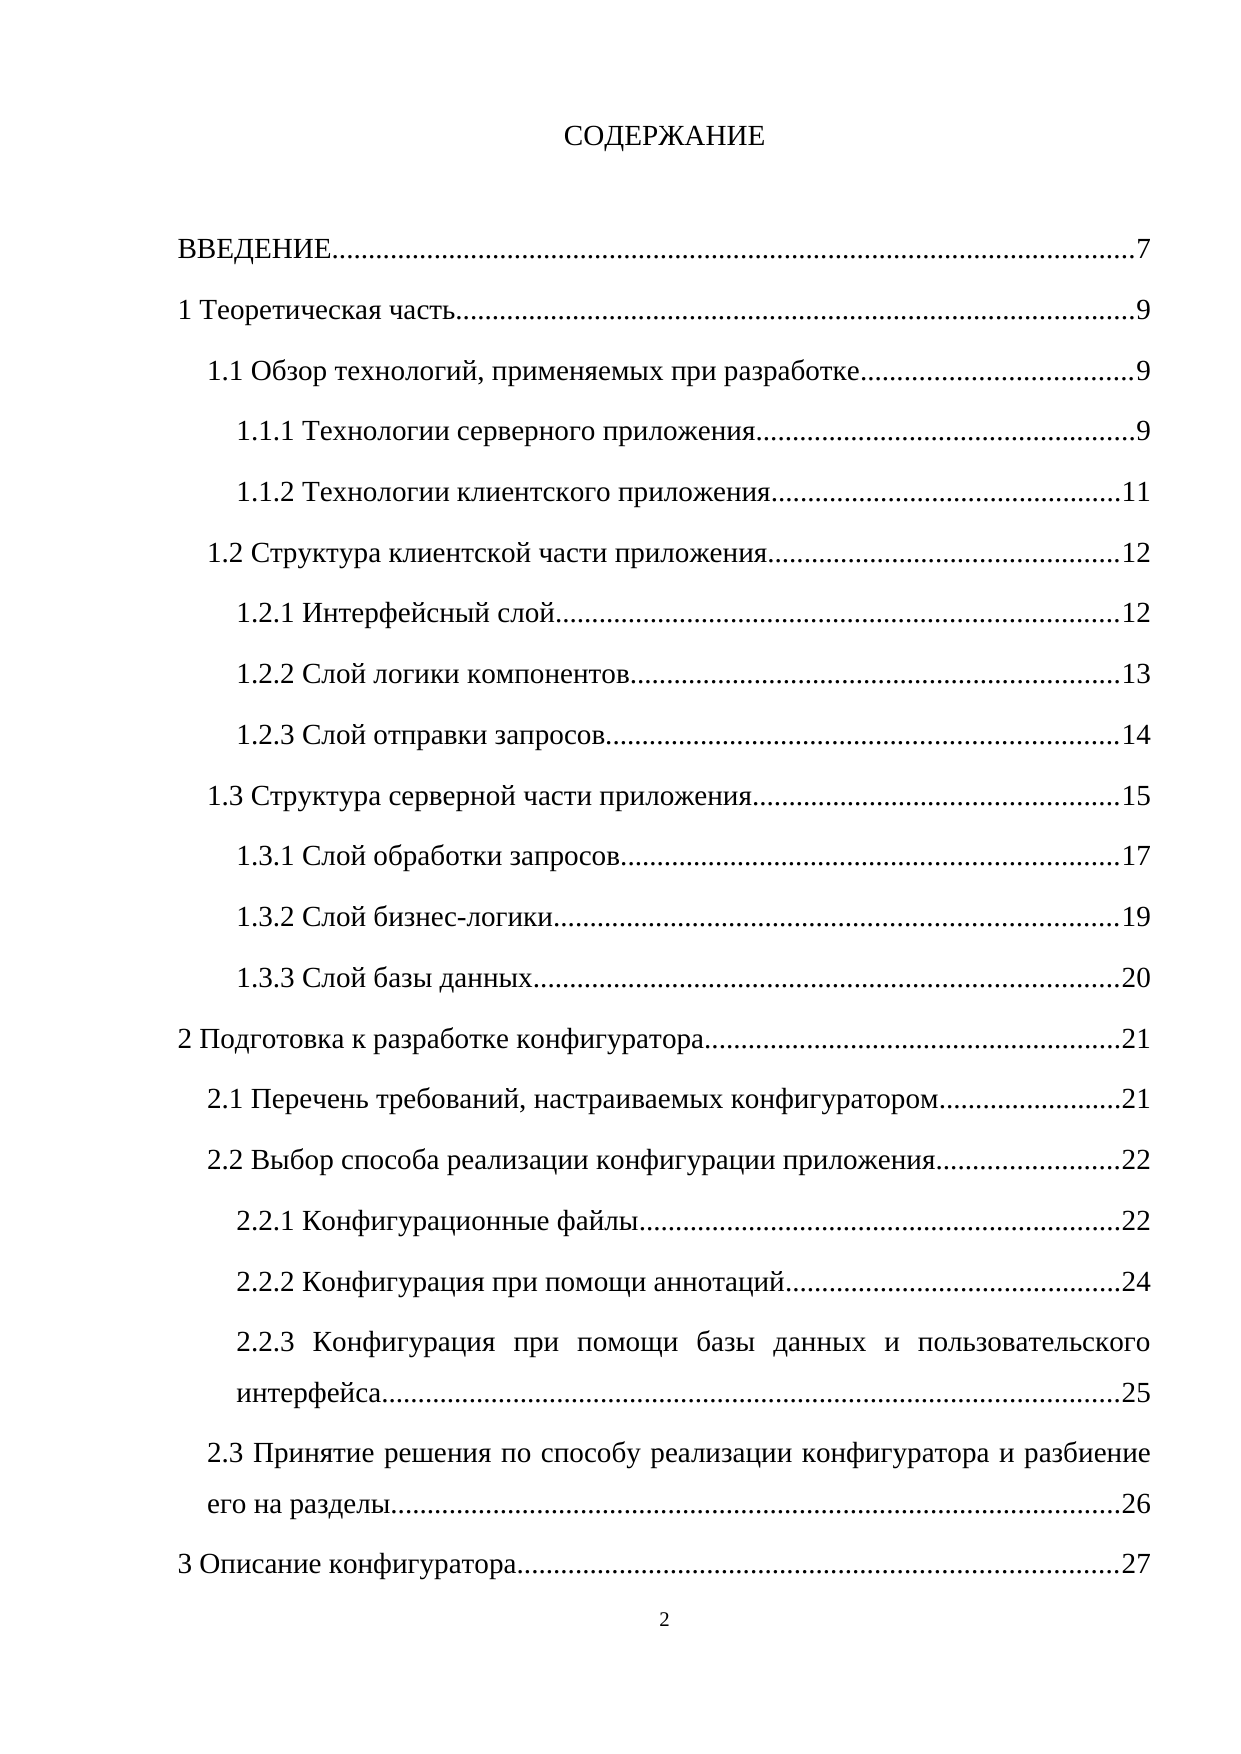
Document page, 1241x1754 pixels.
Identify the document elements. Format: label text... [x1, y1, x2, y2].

text 2.2.2 Конфигурация при помощи аннотаций 24 [236, 1264, 1152, 1297]
text 1.2.1 Интерфейсный слой 12 [236, 596, 1152, 629]
text 1.1.1 Технологии серверного приложения 9 [236, 413, 1152, 447]
text 1.1.2 Технологии клиентского приложения 11 [236, 474, 1152, 508]
text 1 Теоретическая часть 9 [177, 292, 1152, 326]
text 1.3.1 Слой обработки запросов 17 [236, 838, 1152, 872]
text 2.1 Перечень требований, настраиваемых конфигуратором 21 [207, 1081, 1152, 1115]
text СОДЕРЖАНИЕ [177, 118, 1152, 152]
text 3 Описание конфигуратора 27 [177, 1546, 1152, 1580]
text 1.1 Обзор технологий, применяемых при разработке 9 [207, 353, 1152, 386]
text 2.2.1 Конфигурационные файлы 22 [236, 1203, 1152, 1236]
text 2.3 Принятие решения по способу реализации конфигуратора и разбиение его на разделы 26 [207, 1435, 1152, 1519]
text 2 Подготовка к разработке конфигуратора 21 [177, 1021, 1152, 1054]
text 1.2.3 Слой отправки запросов 14 [236, 717, 1152, 751]
text 1.2 Структура клиентской части приложения 12 [207, 535, 1152, 568]
text ВВЕДЕНИЕ 7 [177, 231, 1152, 265]
text 1.2.2 Слой логики компонентов 13 [236, 656, 1152, 690]
text 1.3.2 Слой бизнес-логики 19 [236, 899, 1152, 933]
text 1.3 Структура серверной части приложения 15 [207, 778, 1152, 811]
text 2.2 Выбор способа реализации конфигурации приложения 22 [207, 1142, 1152, 1176]
text 1.3.3 Слой базы данных 20 [236, 960, 1152, 993]
text 2.2.3 Конфигурация при помощи базы данных и пользовательского интерфейса 25 [236, 1324, 1152, 1408]
